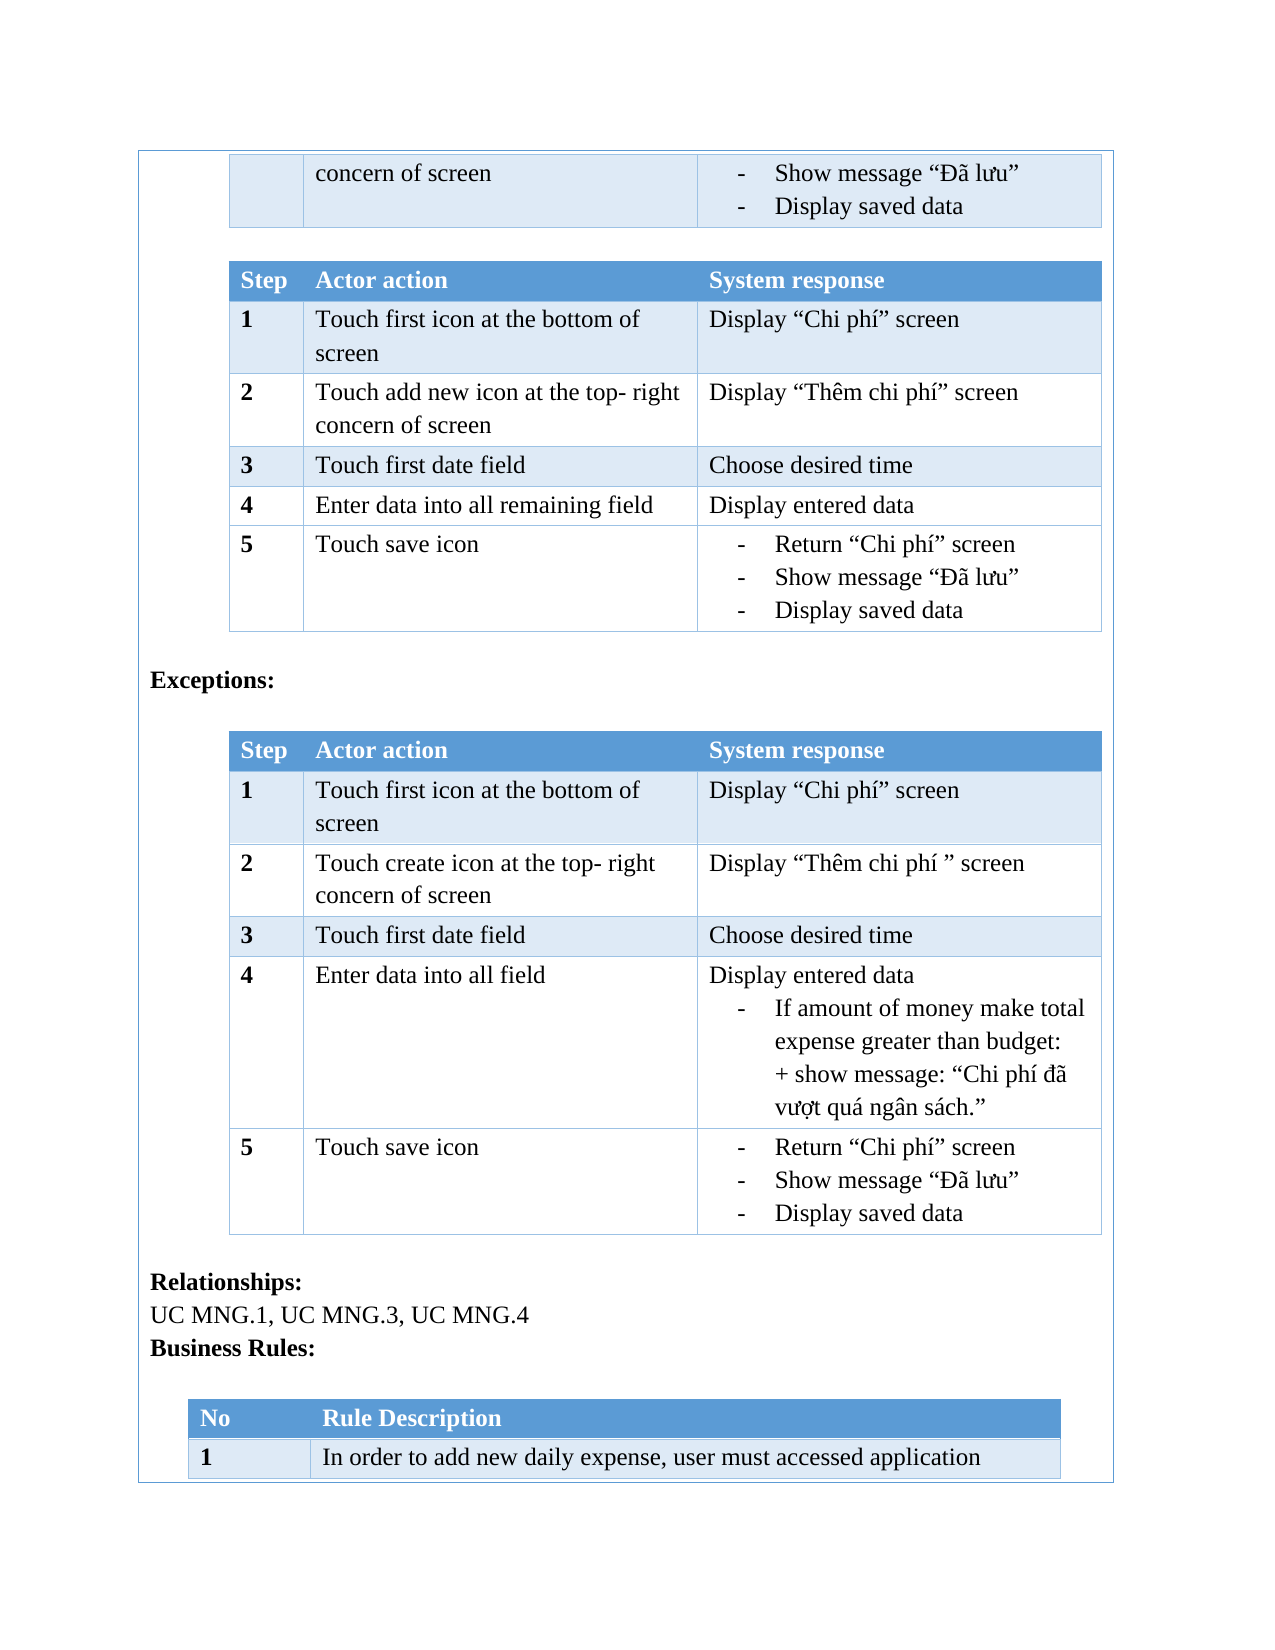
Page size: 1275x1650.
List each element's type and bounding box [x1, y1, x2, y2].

table_cell [139, 151, 1113, 1482]
